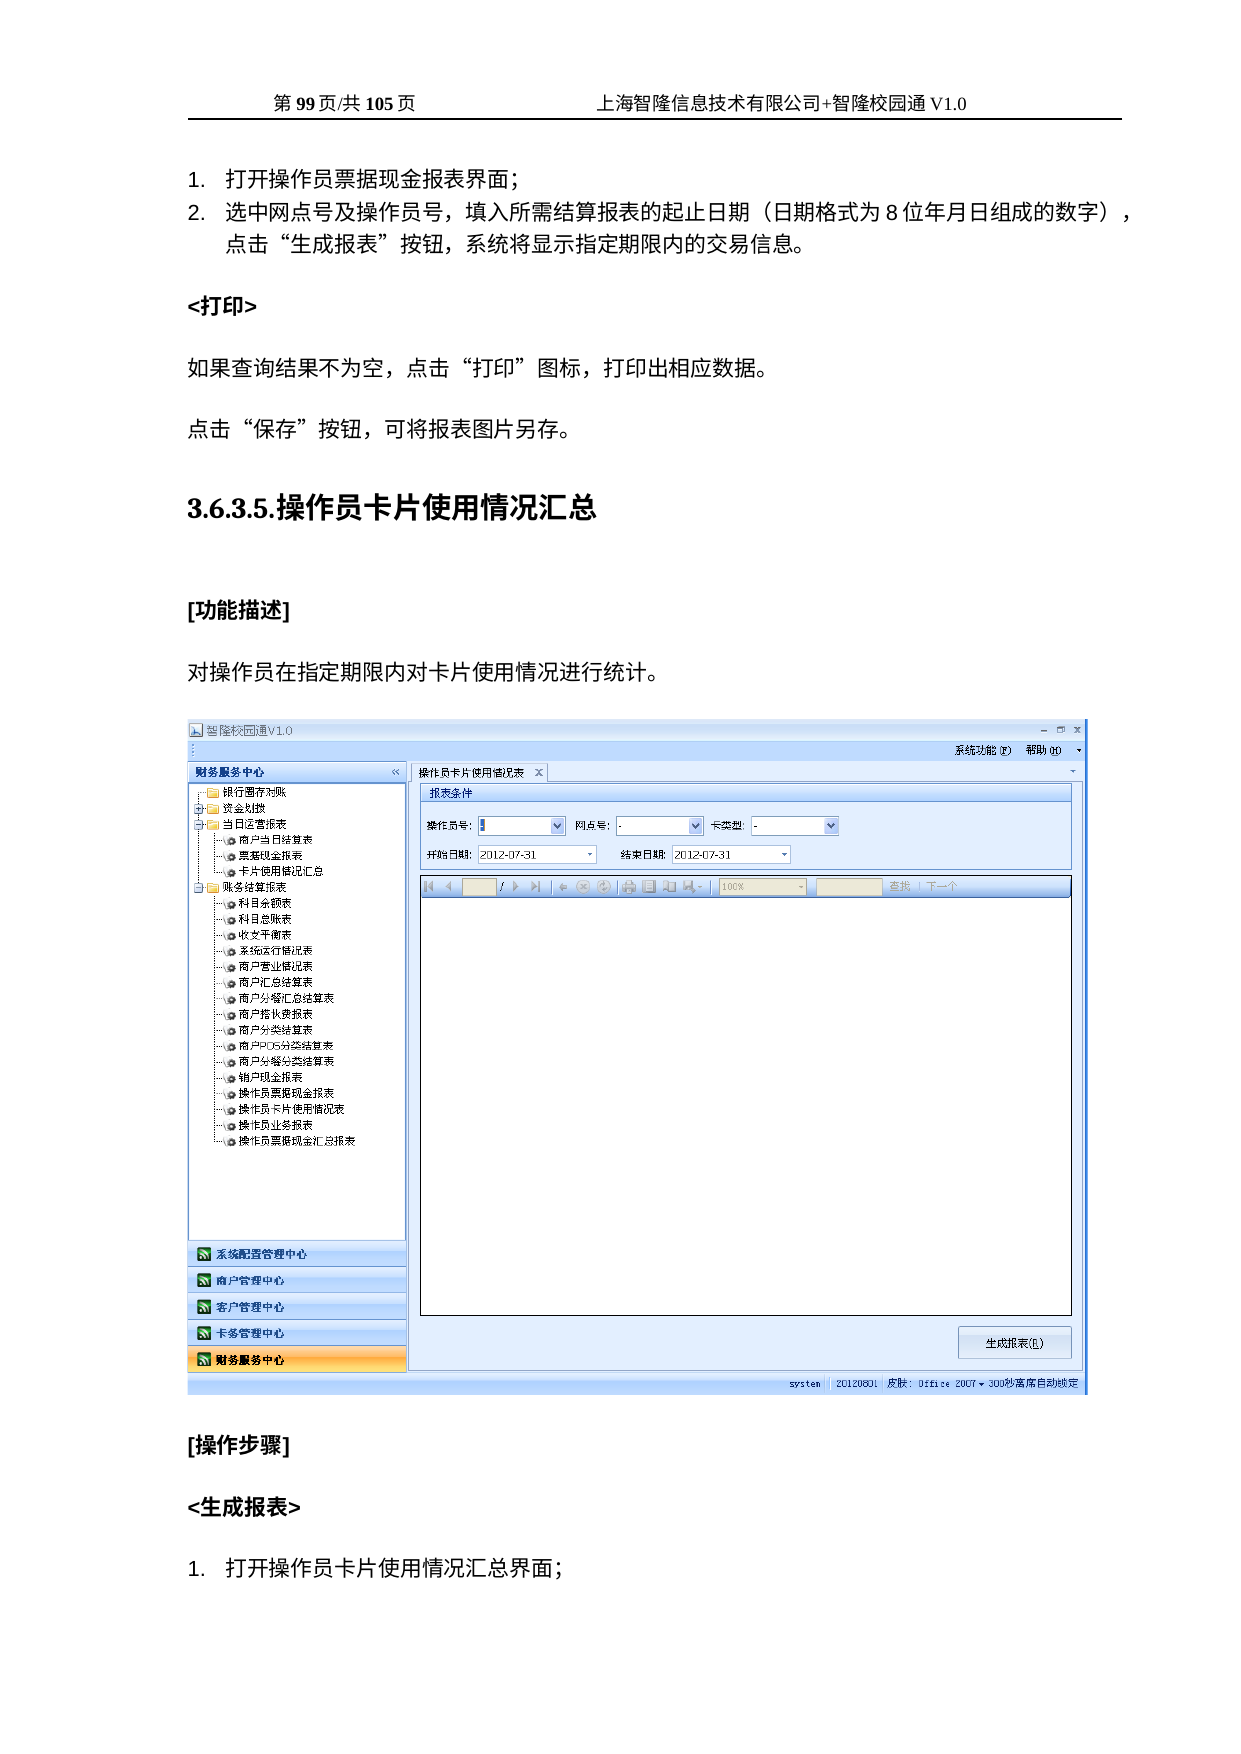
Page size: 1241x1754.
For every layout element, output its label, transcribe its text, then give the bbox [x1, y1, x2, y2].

text <生成报表> [187, 1489, 1122, 1522]
picture [187, 719, 1088, 1395]
list 选中网点号及操作员号，填入所需结算报表的起止日期（日期格式为8位年月日组成的数字），点击“生成报表”按钮，系统将显示指定期限内的交易信息。 [187, 194, 1122, 259]
text <打印> [187, 289, 1122, 321]
text [操作步骤] [187, 1427, 1122, 1460]
text 如果查询结果不为空，点击“打印”图标，打印出相应数据。 [187, 350, 1122, 383]
subtitle 操作员卡片使用情况汇总 [187, 474, 1122, 539]
text 点击“保存”按钮，可将报表图片另存。 [187, 412, 1122, 444]
list 打开操作员卡片使用情况汇总界面； [187, 1551, 1122, 1583]
list 打开操作员票据现金报表界面； [187, 162, 1122, 194]
text 对操作员在指定期限内对卡片使用情况进行统计。 [187, 654, 1122, 687]
text [功能描述] [187, 592, 1122, 625]
